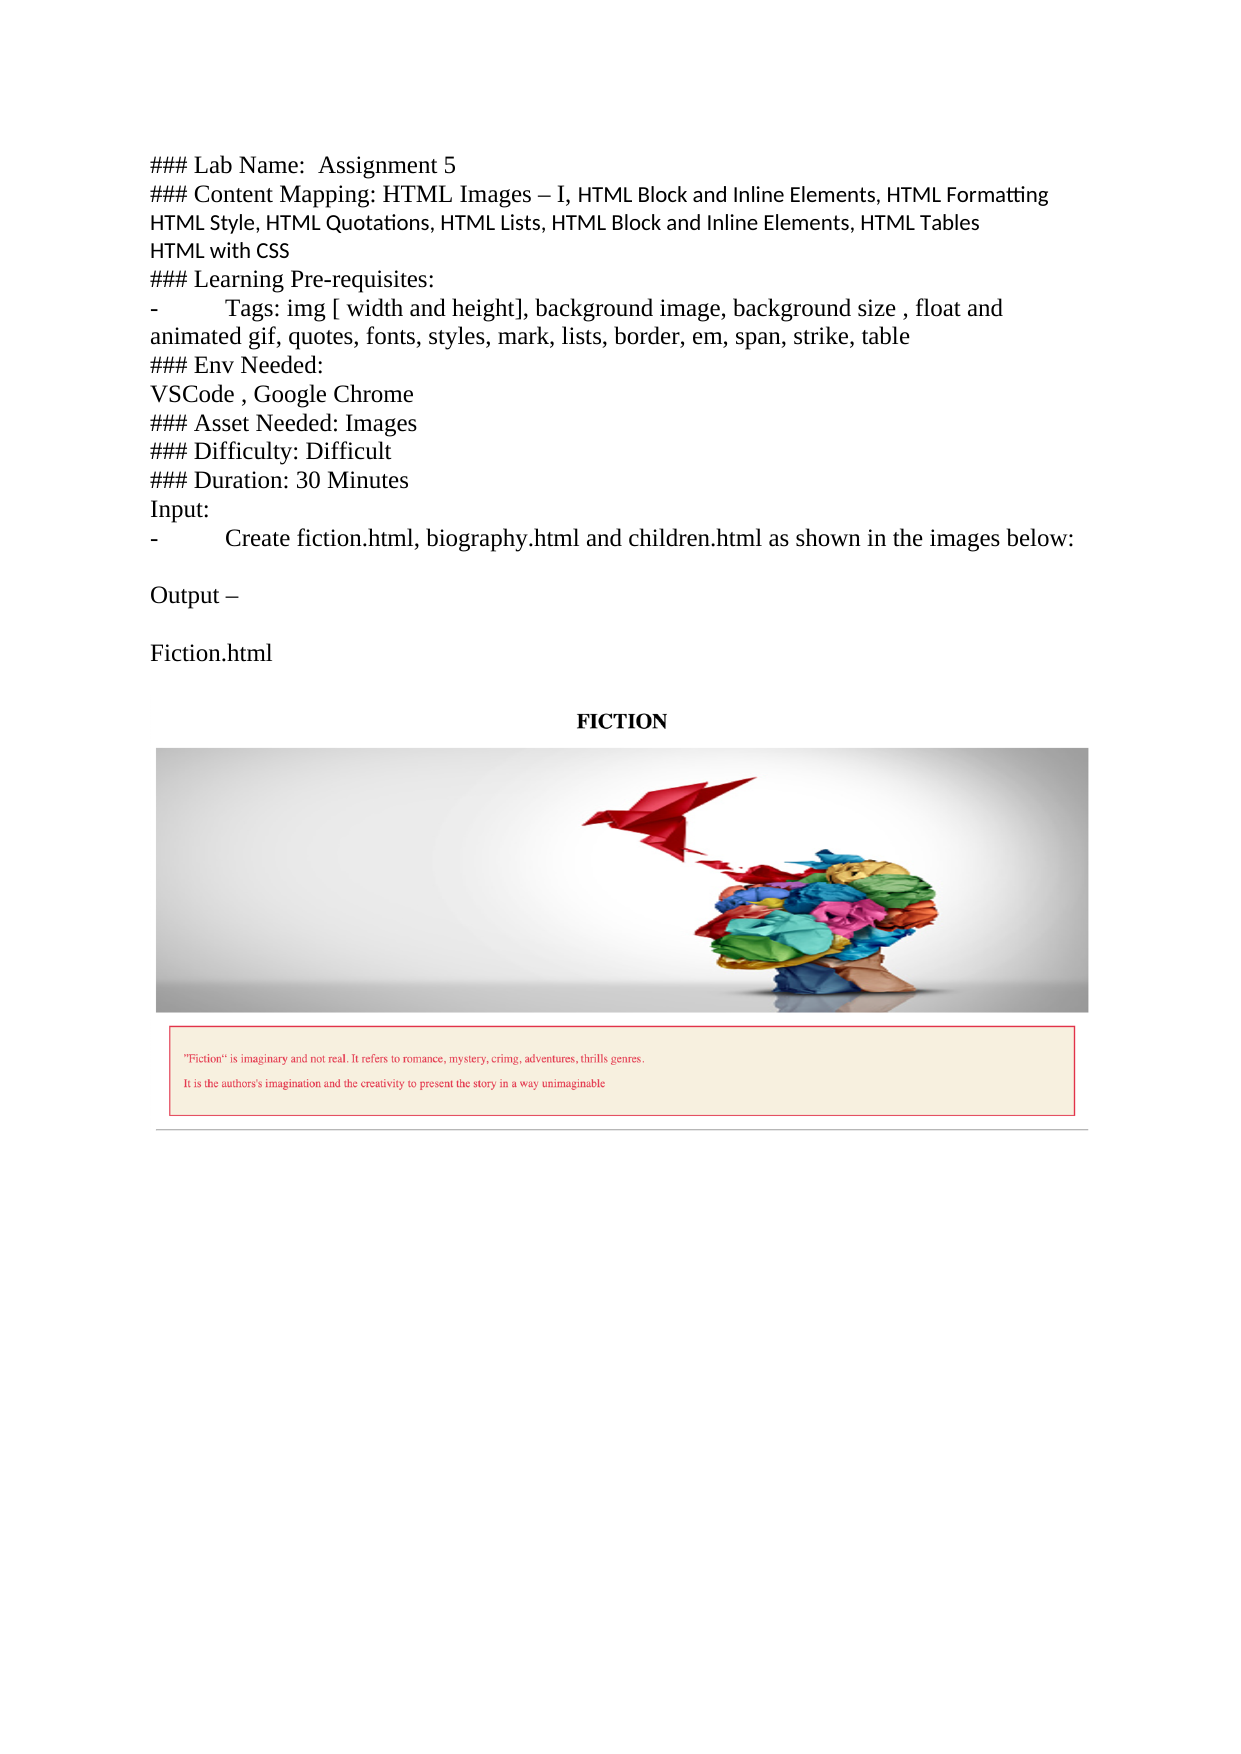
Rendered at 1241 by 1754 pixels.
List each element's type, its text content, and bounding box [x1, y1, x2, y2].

text ### Learning Pre-requisites: [150, 264, 1090, 293]
text HTML Style, HTML Quotations, HTML Lists, HTML Block and Inline Elements, HTML Tables [150, 208, 1090, 236]
text Input: [150, 494, 1090, 523]
text HTML with CSS [150, 236, 1090, 264]
text Fiction.html [150, 638, 1090, 666]
text ### Asset Needed: Images [150, 408, 1090, 436]
text ### Lab Name: Assignment 5 [150, 150, 1090, 179]
text Output – [150, 580, 1090, 609]
text - Tags: img [ width and height], background image, background size , float and animated gif, quotes, fonts, styles, mark, lists, border, em, span, strike, table [150, 293, 1090, 350]
text VSCode , Google Chrome [150, 379, 1090, 408]
text ### Duration: 30 Minutes [150, 465, 1090, 494]
text - Create fiction.html, biography.html and children.html as shown in the images below: [150, 523, 1090, 551]
text ### Env Needed: [150, 350, 1090, 379]
picture [150, 695, 1091, 1131]
text ### Content Mapping: HTML Images – I, HTML Block and Inline Elements, HTML Formatting [150, 179, 1090, 208]
text ### Difficulty: Difficult [150, 436, 1090, 465]
